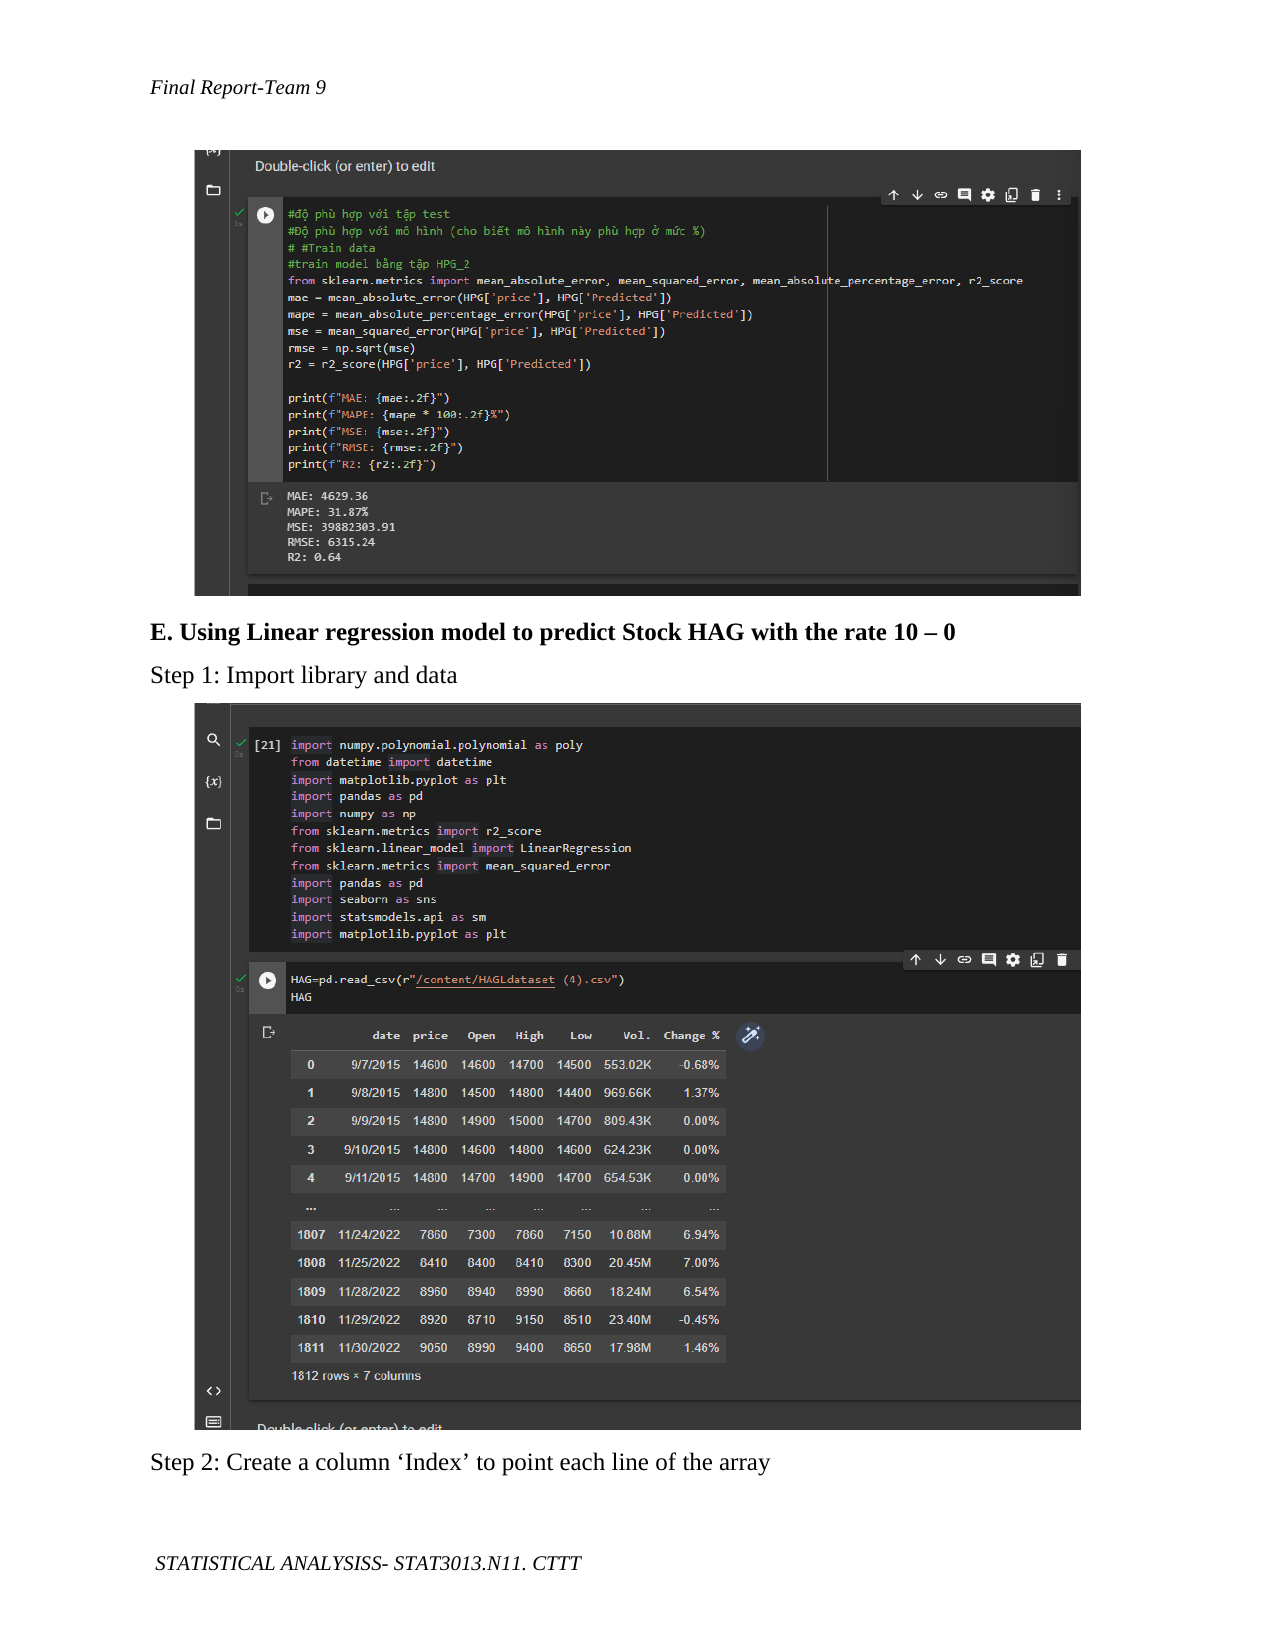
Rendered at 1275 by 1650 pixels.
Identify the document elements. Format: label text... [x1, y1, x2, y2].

picture [194, 150, 1081, 596]
text Step 2: Create a column ‘Index’ to point each line of the array [150, 1447, 1125, 1475]
text Step 1: Import library and data [150, 660, 1125, 689]
subtitle E. Using Linear regression model to predict Stock HAG with the rate 10 – 0 [150, 617, 1125, 646]
picture [194, 703, 1081, 1430]
